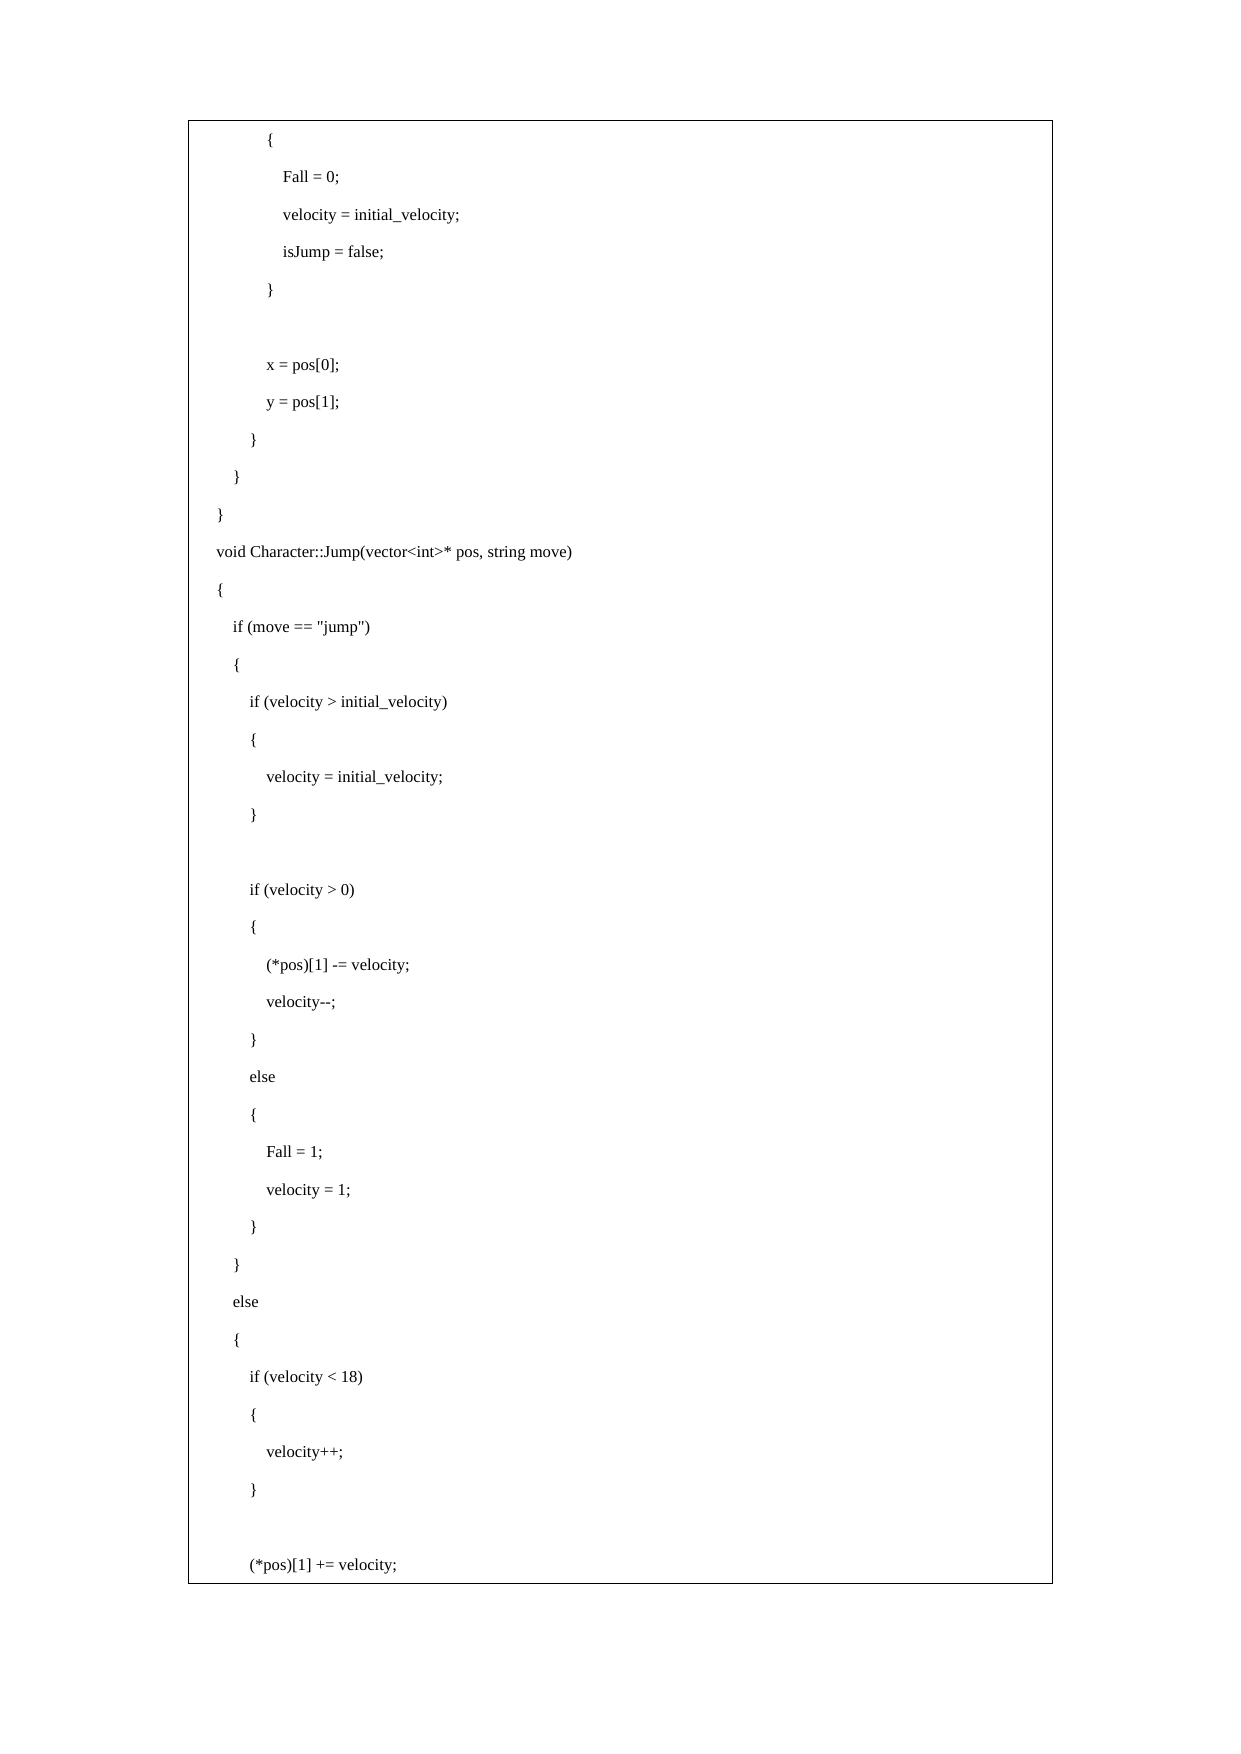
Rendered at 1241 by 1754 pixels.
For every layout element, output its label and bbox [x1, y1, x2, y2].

table_cell [189, 121, 1052, 1583]
